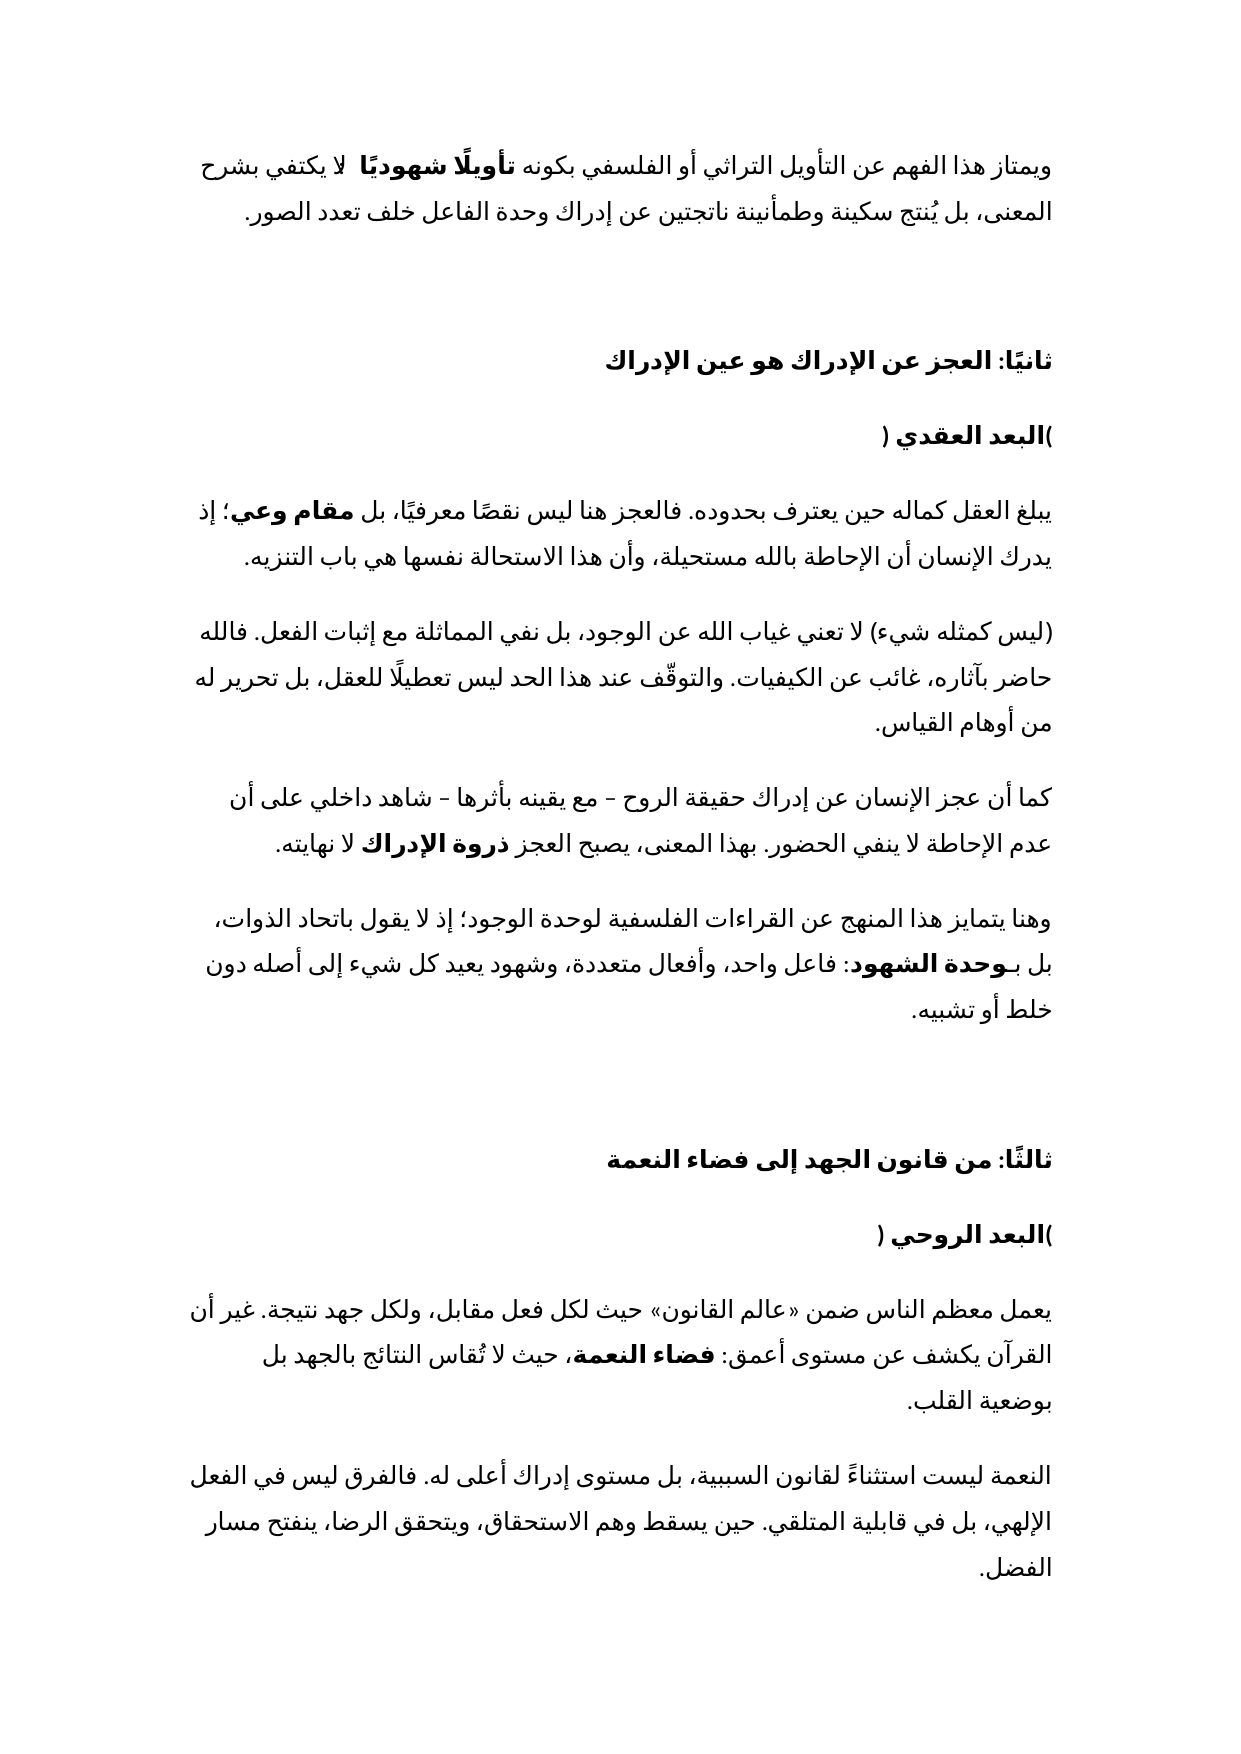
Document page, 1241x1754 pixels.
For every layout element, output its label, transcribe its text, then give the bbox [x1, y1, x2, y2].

text ويمتاز هذا الفهم عن التأويل التراثي أو الفلسفي بكونه تأويلًا شهوديًا: لا يكتفي بشرح المعنى، بل يُنتج سكينة وطمأنينة ناتجتين عن إدراك وحدة الفاعل خلف تعدد الصور. [187, 150, 1053, 226]
text يعمل معظم الناس ضمن «عالم القانون» حيث لكل فعل مقابل، ولكل جهد نتيجة. غير أن القرآن يكشف عن مستوى أعمق: فضاء النعمة، حيث لا تُقاس النتائج بالجهد بل بوضعية القلب. [187, 1294, 1053, 1416]
text )البعد العقدي ( [187, 420, 1053, 451]
text ثانيًا: العجز عن الإدراك هو عين الإدراك [187, 346, 1053, 376]
text النعمة ليست استثناءً لقانون السببية، بل مستوى إدراك أعلى له. فالفرق ليس في الفعل الإلهي، بل في قابلية المتلقي. حين يسقط وهم الاستحقاق، ويتحقق الرضا، ينفتح مسار الفضل. [187, 1460, 1053, 1582]
text ﴿ليس كمثله شيء﴾ لا تعني غياب الله عن الوجود، بل نفي المماثلة مع إثبات الفعل. فالله حاضر بآثاره، غائب عن الكيفيات. والتوقّف عند هذا الحد ليس تعطيلًا للعقل، بل تحرير له من أوهام القياس. [187, 616, 1053, 738]
text وهنا يتمايز هذا المنهج عن القراءات الفلسفية لوحدة الوجود؛ إذ لا يقول باتحاد الذوات، بل بـوحدة الشهود: فاعل واحد، وأفعال متعددة، وشهود يعيد كل شيء إلى أصله دون خلط أو تشبيه. [187, 903, 1053, 1025]
text ثالثًا: من قانون الجهد إلى فضاء النعمة [187, 1144, 1053, 1175]
text كما أن عجز الإنسان عن إدراك حقيقة الروح – مع يقينه بأثرها – شاهد داخلي على أن عدم الإحاطة لا ينفي الحضور. بهذا المعنى، يصبح العجز ذروة الإدراك لا نهايته. [187, 782, 1053, 858]
text )البعد الروحي ( [187, 1219, 1053, 1249]
text يبلغ العقل كماله حين يعترف بحدوده. فالعجز هنا ليس نقصًا معرفيًا، بل مقام وعي؛ إذ يدرك الإنسان أن الإحاطة بالله مستحيلة، وأن هذا الاستحالة نفسها هي باب التنزيه. [187, 495, 1053, 572]
